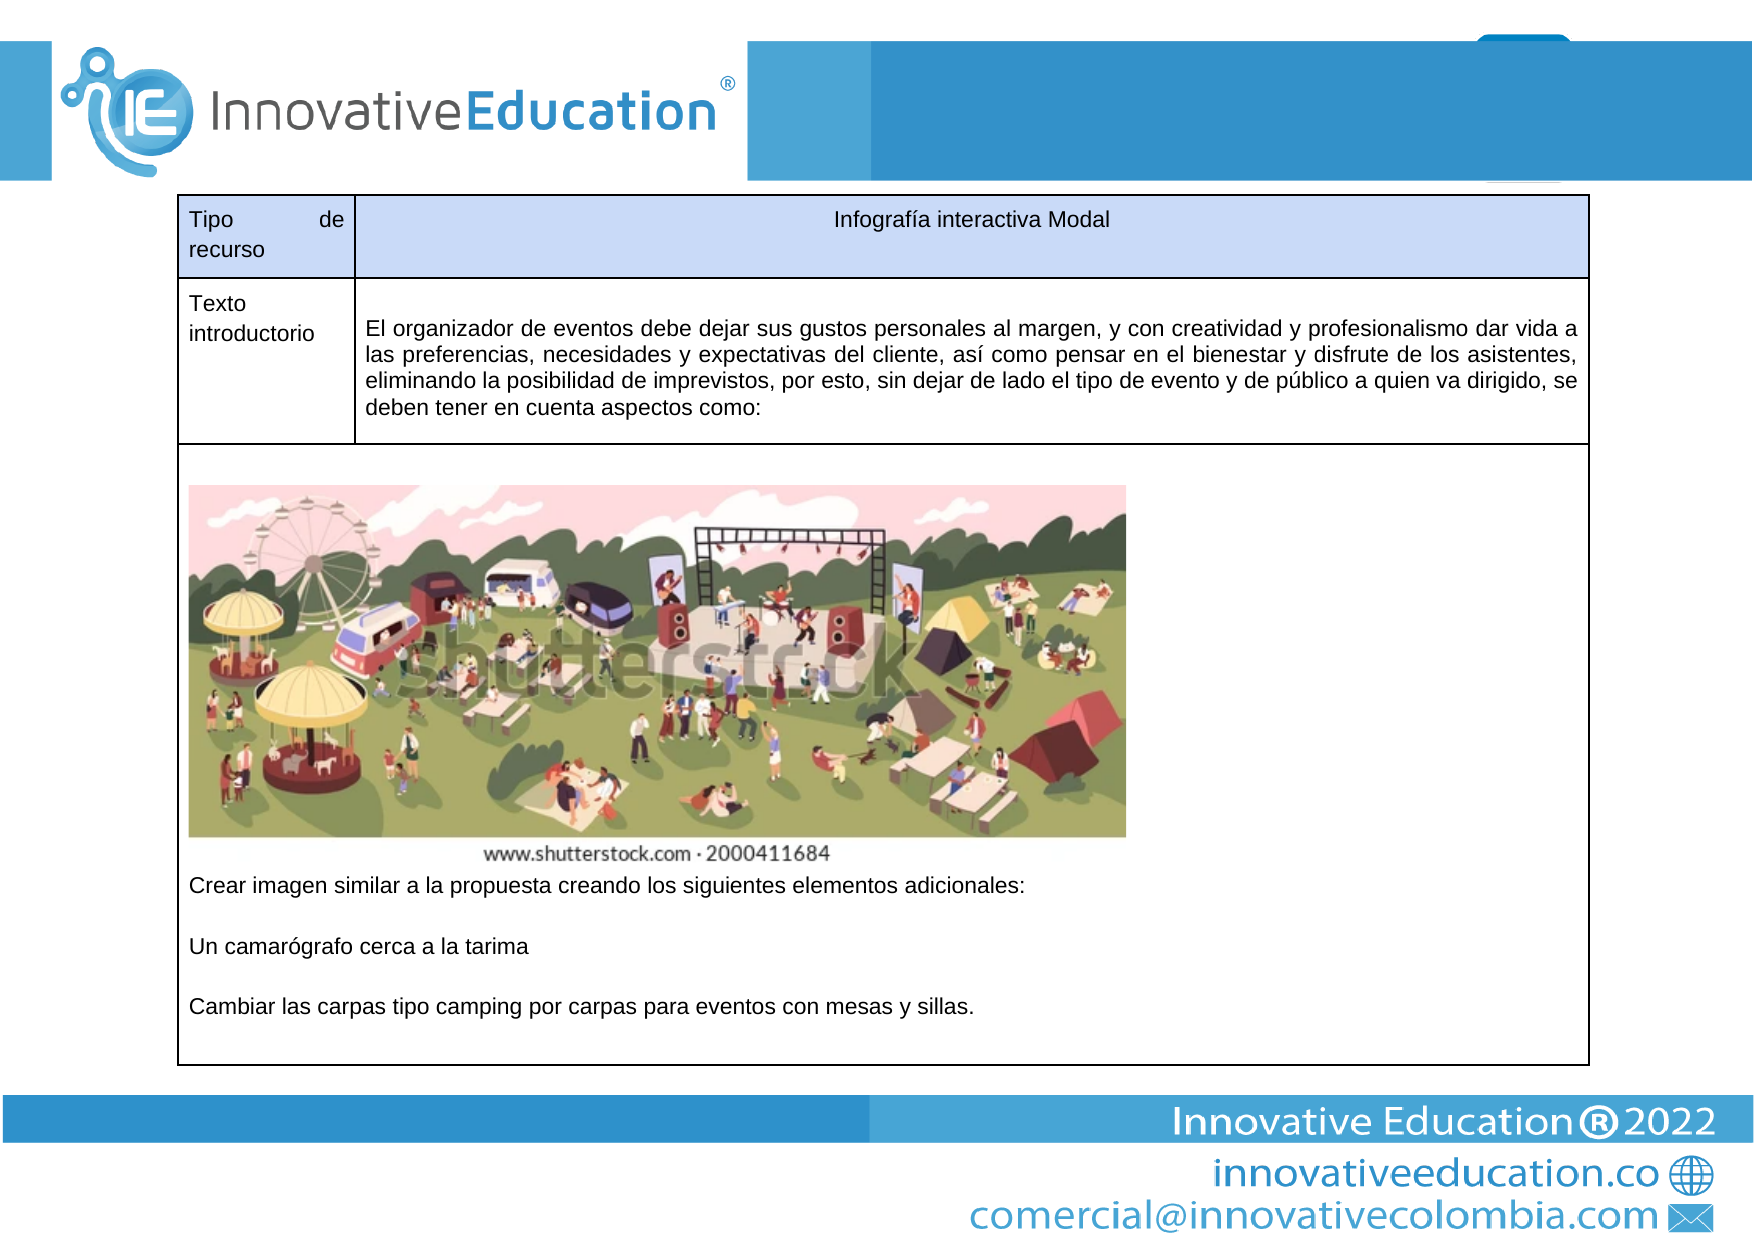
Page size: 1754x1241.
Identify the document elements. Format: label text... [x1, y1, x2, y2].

table_header Tipo de recurso [179, 196, 354, 277]
table_header Infografía interactiva Modal [356, 196, 1588, 277]
picture [2, 1093, 1754, 1239]
picture [0, 28, 1752, 194]
picture [188, 485, 1127, 869]
table_cell Texto introductorio [179, 279, 354, 443]
table_cell El organizador de eventos debe dejar sus gustos personales al margen, y con creatividad y profesionalismo dar vida a las preferencias, necesidades y expectativas del cliente, así como pensar en el bienestar y disfrute de los asistentes, eliminando la posibilidad de imprevistos, por esto, sin dejar de lado el tipo de evento y de público a quien va dirigido, se deben tener en cuenta aspectos como: [356, 279, 1588, 443]
